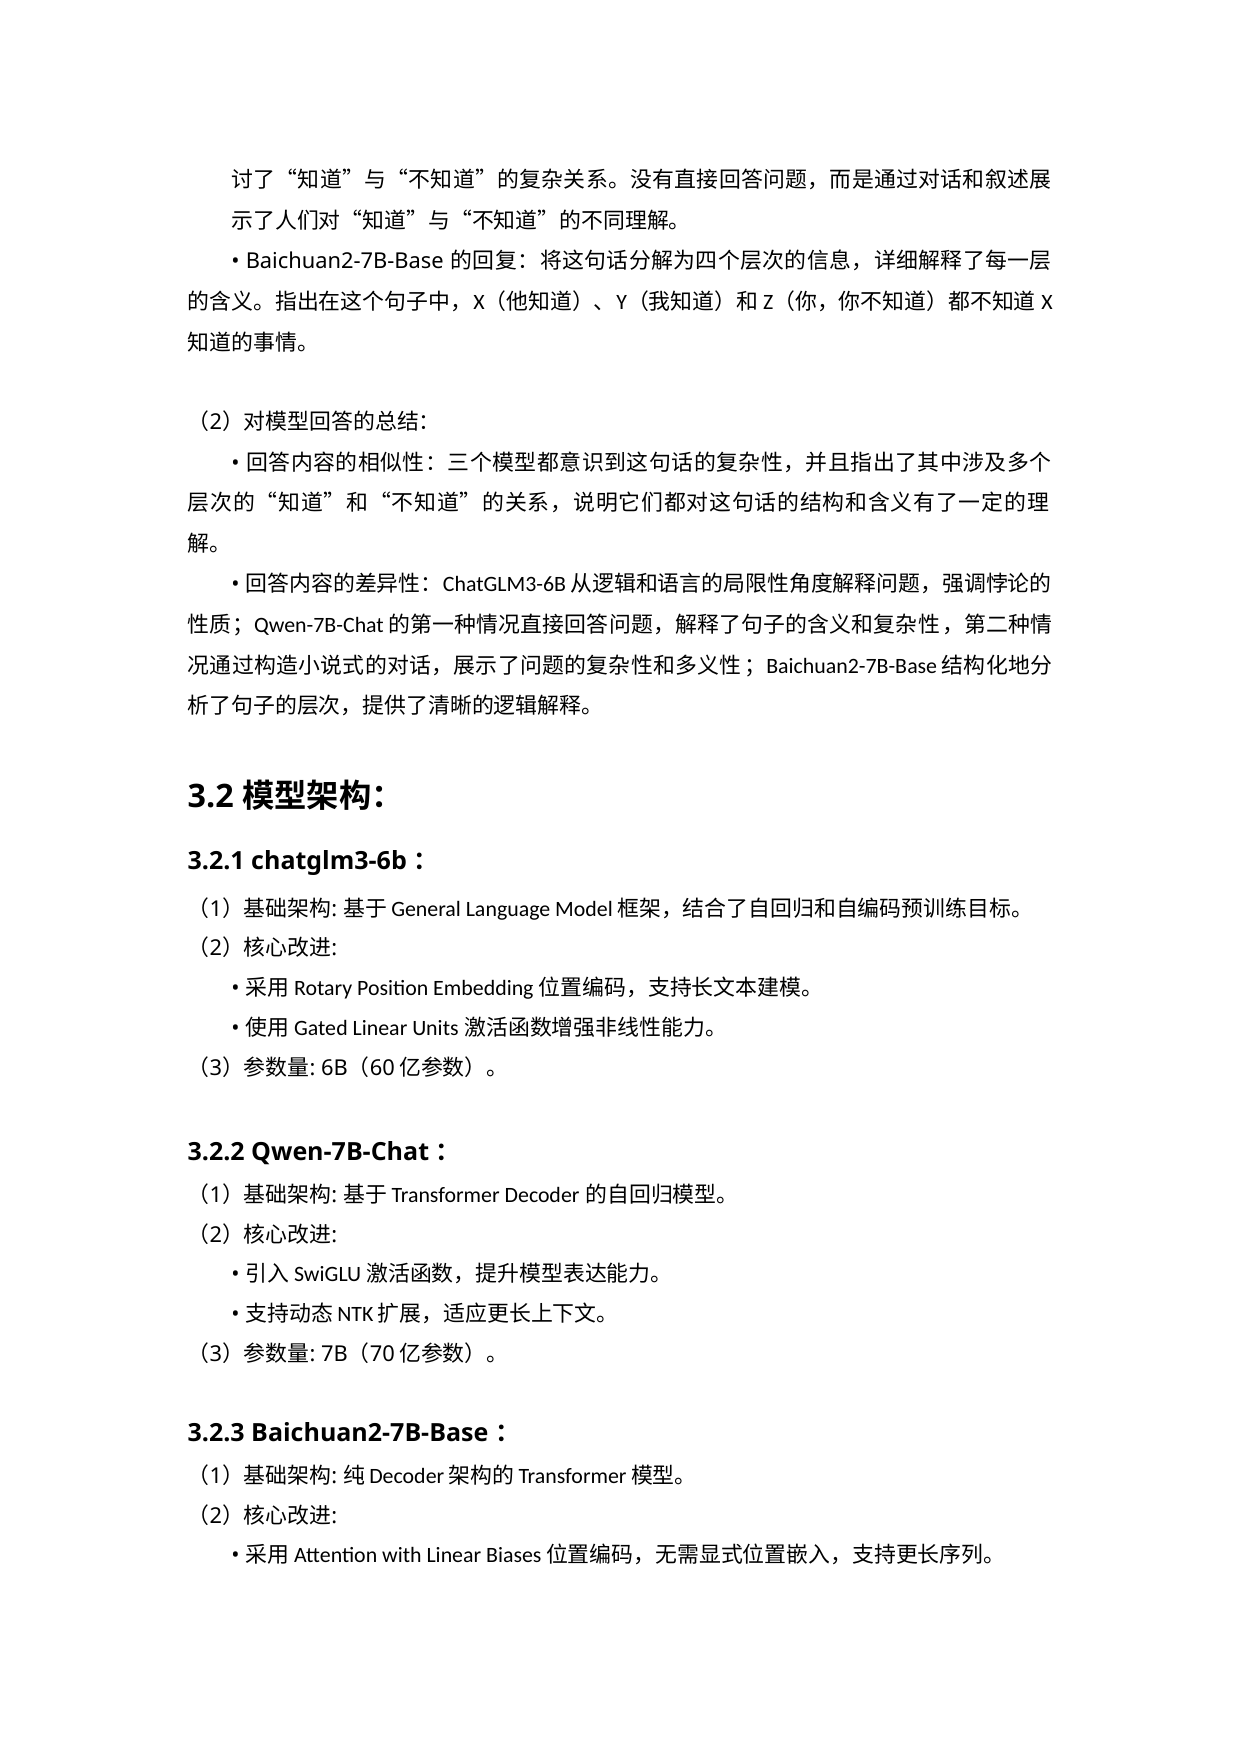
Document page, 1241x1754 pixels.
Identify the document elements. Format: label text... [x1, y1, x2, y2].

text • 采用 Attention with Linear Biases位置编码，无需显式位置嵌入，支持更长序列。 [187, 1537, 1053, 1569]
text • 支持动态NTK扩展，适应更长上下文。 [187, 1296, 1053, 1328]
list 3.2.3 Baichuan2-7B-Base ： [187, 1413, 1053, 1449]
text • 回答内容的差异性：ChatGLM3-6B从逻辑和语言的局限性角度解释问题，强调悖论的性质；Qwen-7B-Chat的第一种情况直接回答问题，解释了句子的含义和复杂性，第二种情况通过构造小说式的对话，展示了问题的复杂性和多义性；Baichuan2-7B-Base结构化地分析了句子的层次，提供了清晰的逻辑解释。 [187, 566, 1053, 720]
text • 回答内容的相似性：三个模型都意识到这句话的复杂性，并且指出了其中涉及多个层次的“知道”和“不知道”的关系，说明它们都对这句话的结构和含义有了一定的理解。 [187, 444, 1053, 558]
text • 使用 Gated Linear Units 激活函数增强非线性能力。 [187, 1010, 1053, 1042]
text （1）基础架构: 纯Decoder架构的Transformer模型。 [187, 1458, 1053, 1490]
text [231, 162, 1053, 235]
text （3）参数量: 6B（60亿参数）。 [187, 1049, 1053, 1081]
text （1）基础架构: 基于General Language Model框架，结合了自回归和自编码预训练目标。 [187, 891, 1053, 922]
text • 采用 Rotary Position Embedding 位置编码，支持长文本建模。 [187, 970, 1053, 1002]
text （1）基础架构: 基于 Transformer Decoder 的自回归模型。 [187, 1177, 1053, 1209]
text （2）核心改进: [187, 1217, 1053, 1248]
text （2）核心改进: [187, 930, 1053, 962]
text （3）参数量: 7B（70亿参数）。 [187, 1336, 1053, 1367]
list 3.2.2 Qwen-7B-Chat ： [187, 1132, 1053, 1168]
text • 引入 SwiGLU 激活函数，提升模型表达能力。 [187, 1256, 1053, 1288]
list （2）对模型回答的总结： [187, 404, 1053, 436]
text • Baichuan2-7B-Base 的回复：将这句话分解为四个层次的信息，详细解释了每一层的含义。指出在这个句子中，X（他知道）、Y（我知道）和Z（你，你不知道）都不知道X知道的事情。 [187, 243, 1053, 357]
text （2）核心改进: [187, 1498, 1053, 1529]
text 3.2 模型架构： [187, 761, 1053, 826]
list 3.2.1 chatglm3-6b ： [187, 826, 1053, 891]
